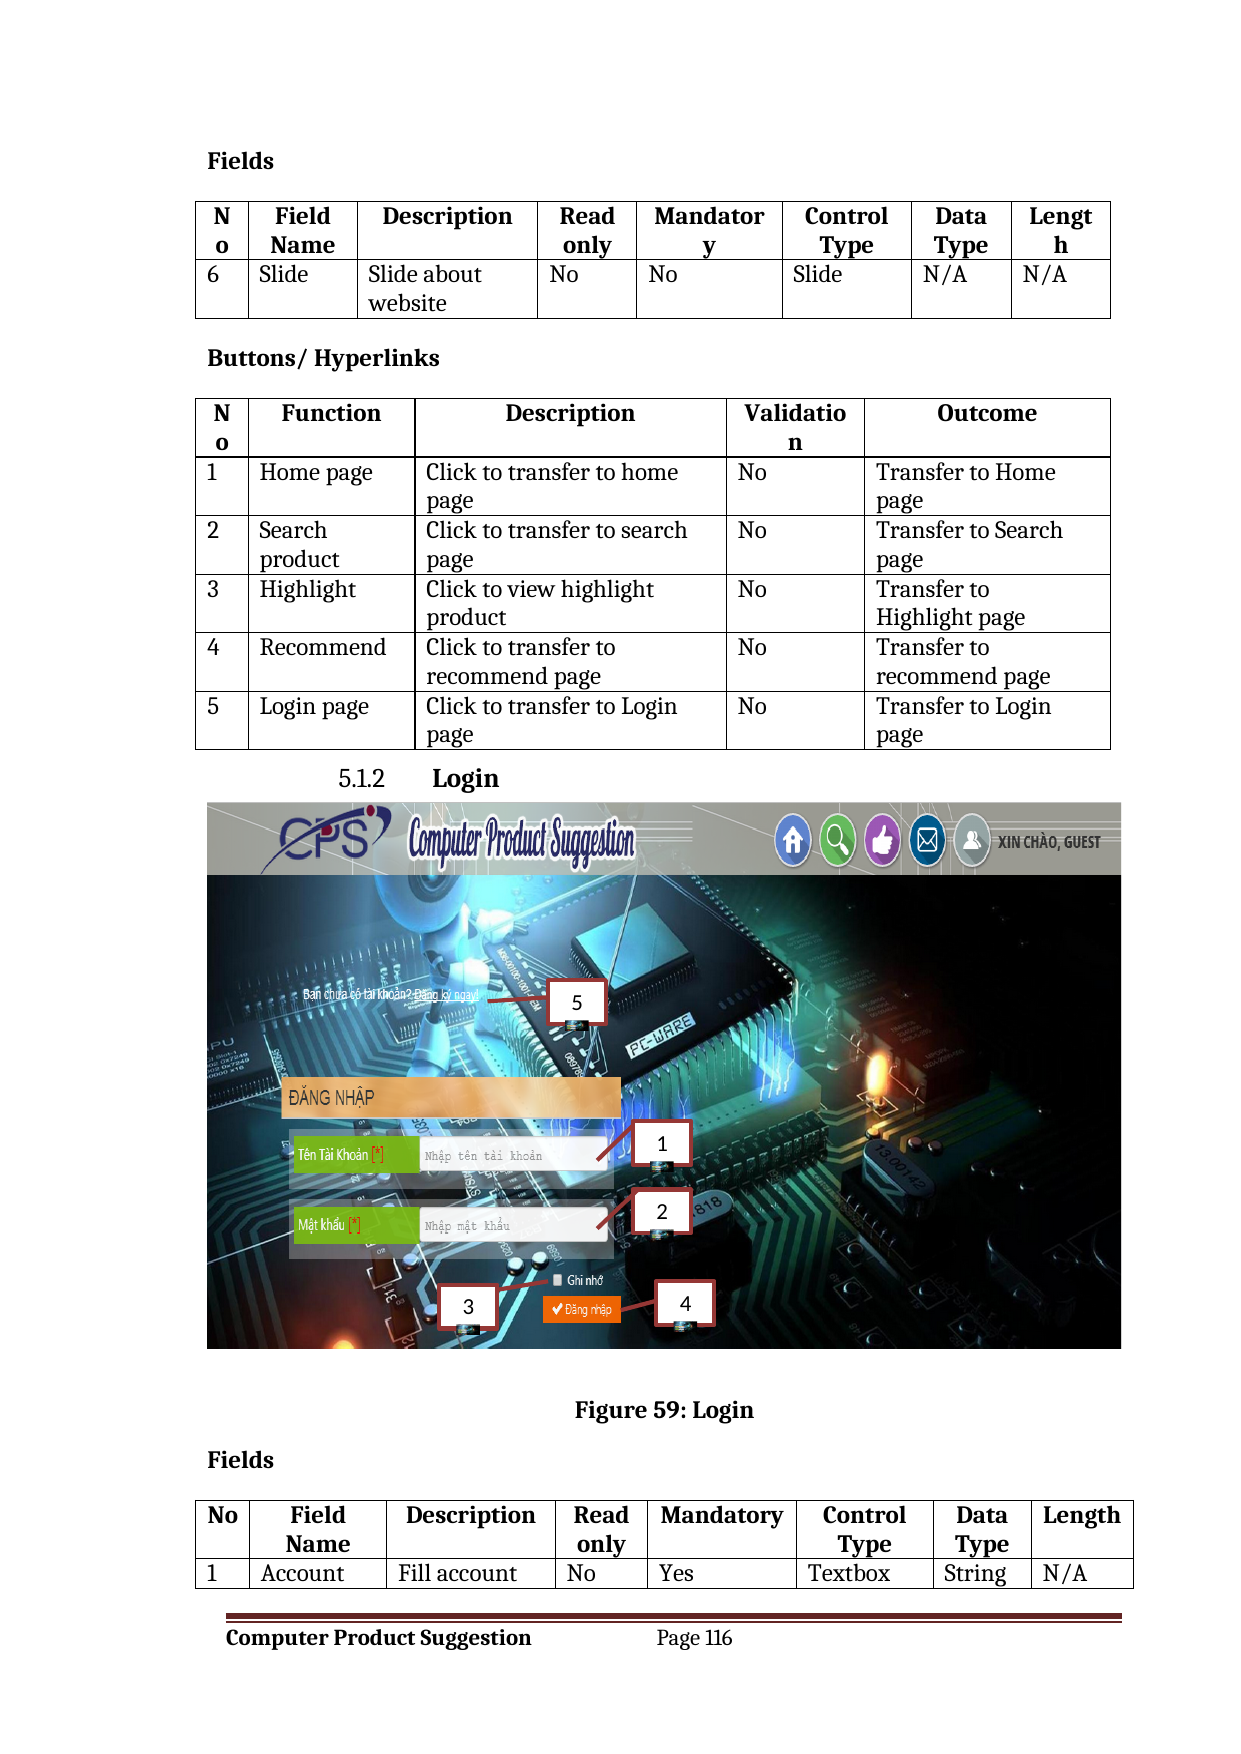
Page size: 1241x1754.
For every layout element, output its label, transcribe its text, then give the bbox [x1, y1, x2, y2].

table_cell Slide [783, 260, 911, 318]
text Fields [207, 147, 1122, 176]
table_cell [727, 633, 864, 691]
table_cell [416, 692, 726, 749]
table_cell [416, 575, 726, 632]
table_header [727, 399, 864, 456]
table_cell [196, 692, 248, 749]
text Fields [207, 1446, 1122, 1474]
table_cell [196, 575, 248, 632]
table_header Description [358, 202, 537, 259]
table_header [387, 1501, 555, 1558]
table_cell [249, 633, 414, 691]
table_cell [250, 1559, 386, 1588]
table_cell N/A [1012, 260, 1110, 318]
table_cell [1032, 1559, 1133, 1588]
picture [207, 802, 1122, 1349]
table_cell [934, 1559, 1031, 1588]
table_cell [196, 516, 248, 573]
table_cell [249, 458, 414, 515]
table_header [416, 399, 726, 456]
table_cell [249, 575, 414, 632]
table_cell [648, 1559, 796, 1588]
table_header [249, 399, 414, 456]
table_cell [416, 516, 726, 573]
subtitle Login [338, 763, 1122, 794]
table_header Read only [538, 202, 636, 259]
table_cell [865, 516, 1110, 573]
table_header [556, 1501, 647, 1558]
table_cell N/A [912, 260, 1011, 318]
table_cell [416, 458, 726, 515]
table_cell No [637, 260, 782, 318]
table_header Length [1012, 202, 1110, 259]
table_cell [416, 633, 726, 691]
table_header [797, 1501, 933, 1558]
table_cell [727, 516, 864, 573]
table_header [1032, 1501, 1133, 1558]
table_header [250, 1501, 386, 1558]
table_header No [196, 202, 248, 259]
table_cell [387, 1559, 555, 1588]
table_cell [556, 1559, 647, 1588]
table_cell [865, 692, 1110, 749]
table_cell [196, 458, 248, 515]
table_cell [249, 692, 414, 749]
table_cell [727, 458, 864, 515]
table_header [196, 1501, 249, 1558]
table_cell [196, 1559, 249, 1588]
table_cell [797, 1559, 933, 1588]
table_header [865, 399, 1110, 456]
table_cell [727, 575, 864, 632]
table_header Data Type [912, 202, 1011, 259]
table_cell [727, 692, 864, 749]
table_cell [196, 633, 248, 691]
table_header No [196, 399, 248, 456]
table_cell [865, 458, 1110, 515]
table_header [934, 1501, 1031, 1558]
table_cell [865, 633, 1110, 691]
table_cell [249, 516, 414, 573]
text Buttons/ Hyperlinks [207, 344, 1122, 373]
table_cell No [538, 260, 636, 318]
table_header Field Name [249, 202, 357, 259]
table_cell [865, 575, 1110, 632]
table_cell 6 [196, 260, 248, 318]
table_cell Slide about website [358, 260, 537, 318]
text Figure 59: Login [207, 1396, 1122, 1425]
table_header Mandatory [637, 202, 782, 259]
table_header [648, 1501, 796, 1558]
table_cell Slide [249, 260, 357, 318]
table_header Control Type [783, 202, 911, 259]
